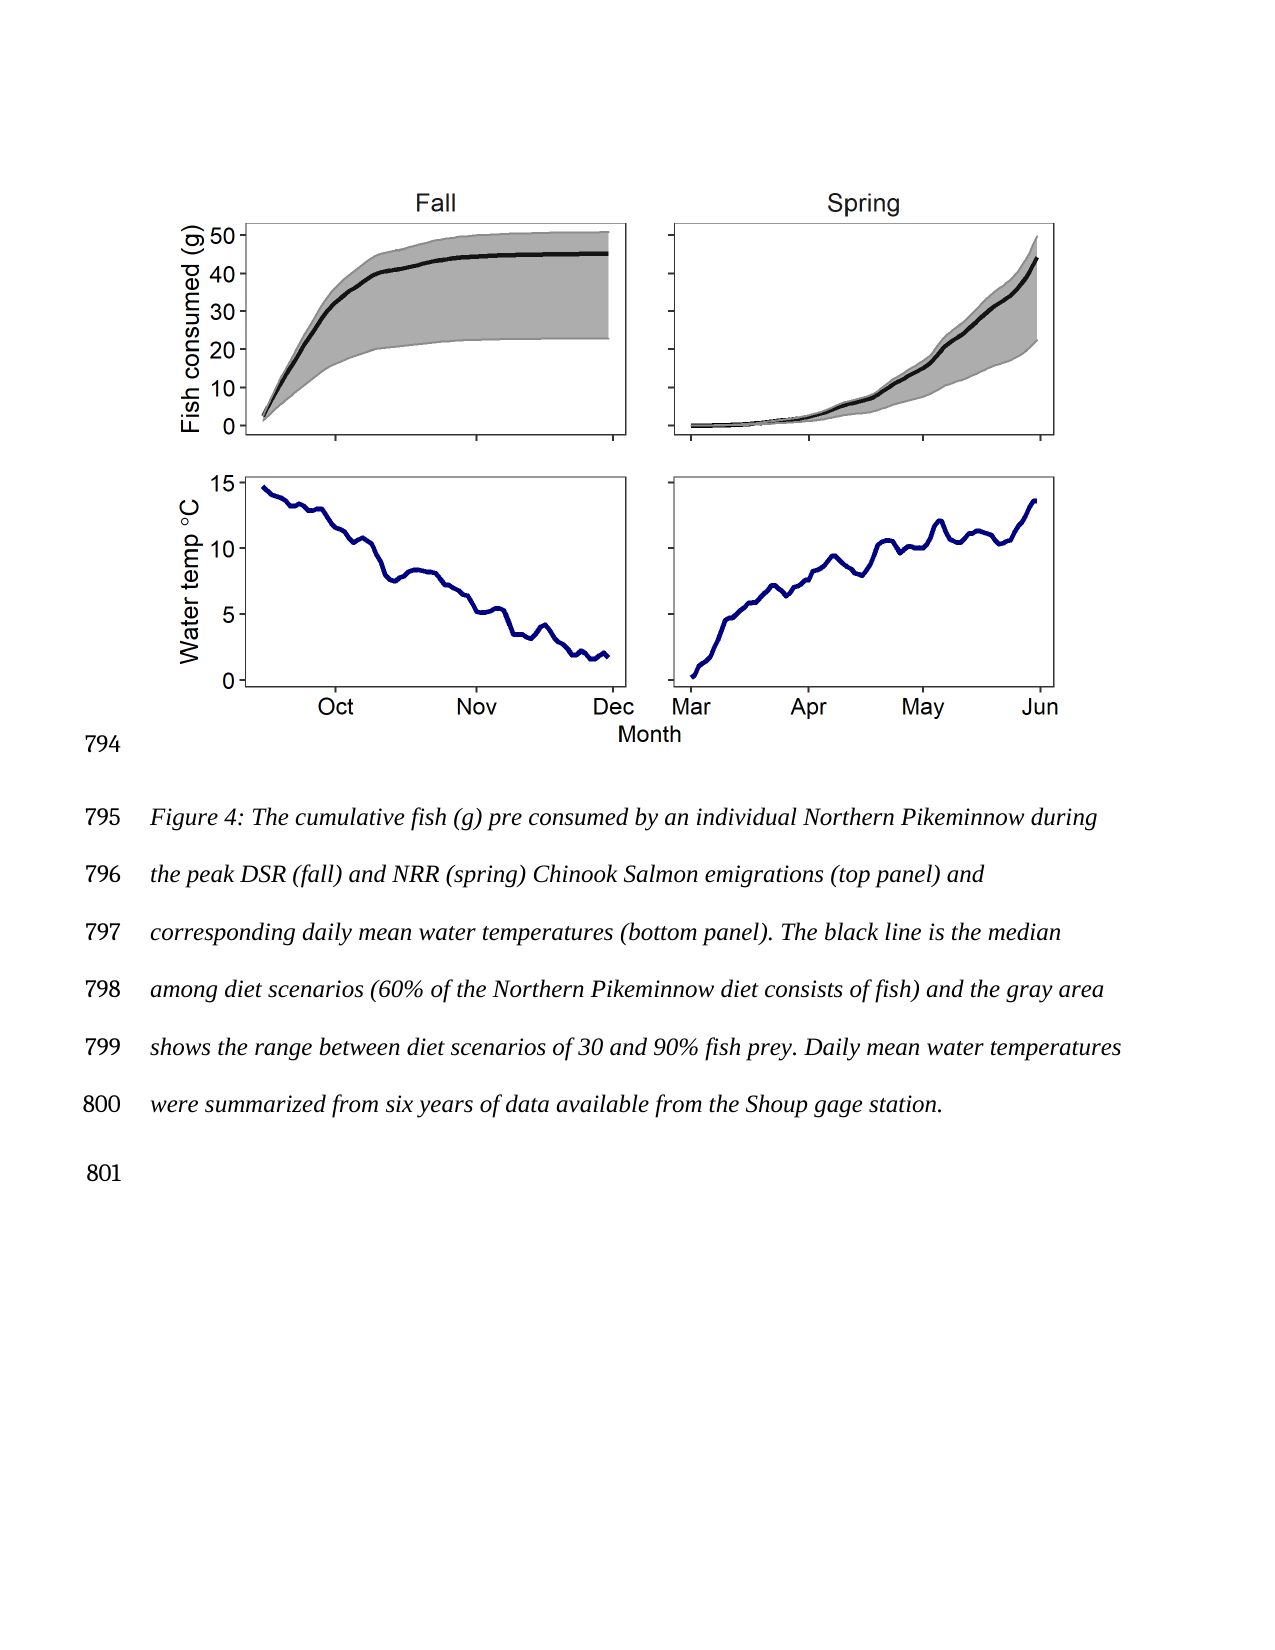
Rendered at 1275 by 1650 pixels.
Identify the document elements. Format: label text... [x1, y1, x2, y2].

picture [168, 150, 1072, 752]
text Figure 4: The cumulative fish (g) pre consumed by an individual Northern Pikeminnow during the peak DSR (fall) and NRR (spring) Chinook Salmon emigrations (top panel) and corresponding daily mean water temperatures (bottom panel). The black line is the median among diet scenarios (60% of the Northern Pikeminnow diet consists of fish) and the gray area shows the range between diet scenarios of 30 and 90% fish prey. Daily mean water temperatures were summarized from six years of data available from the Shoup gage station. [150, 802, 1125, 1118]
